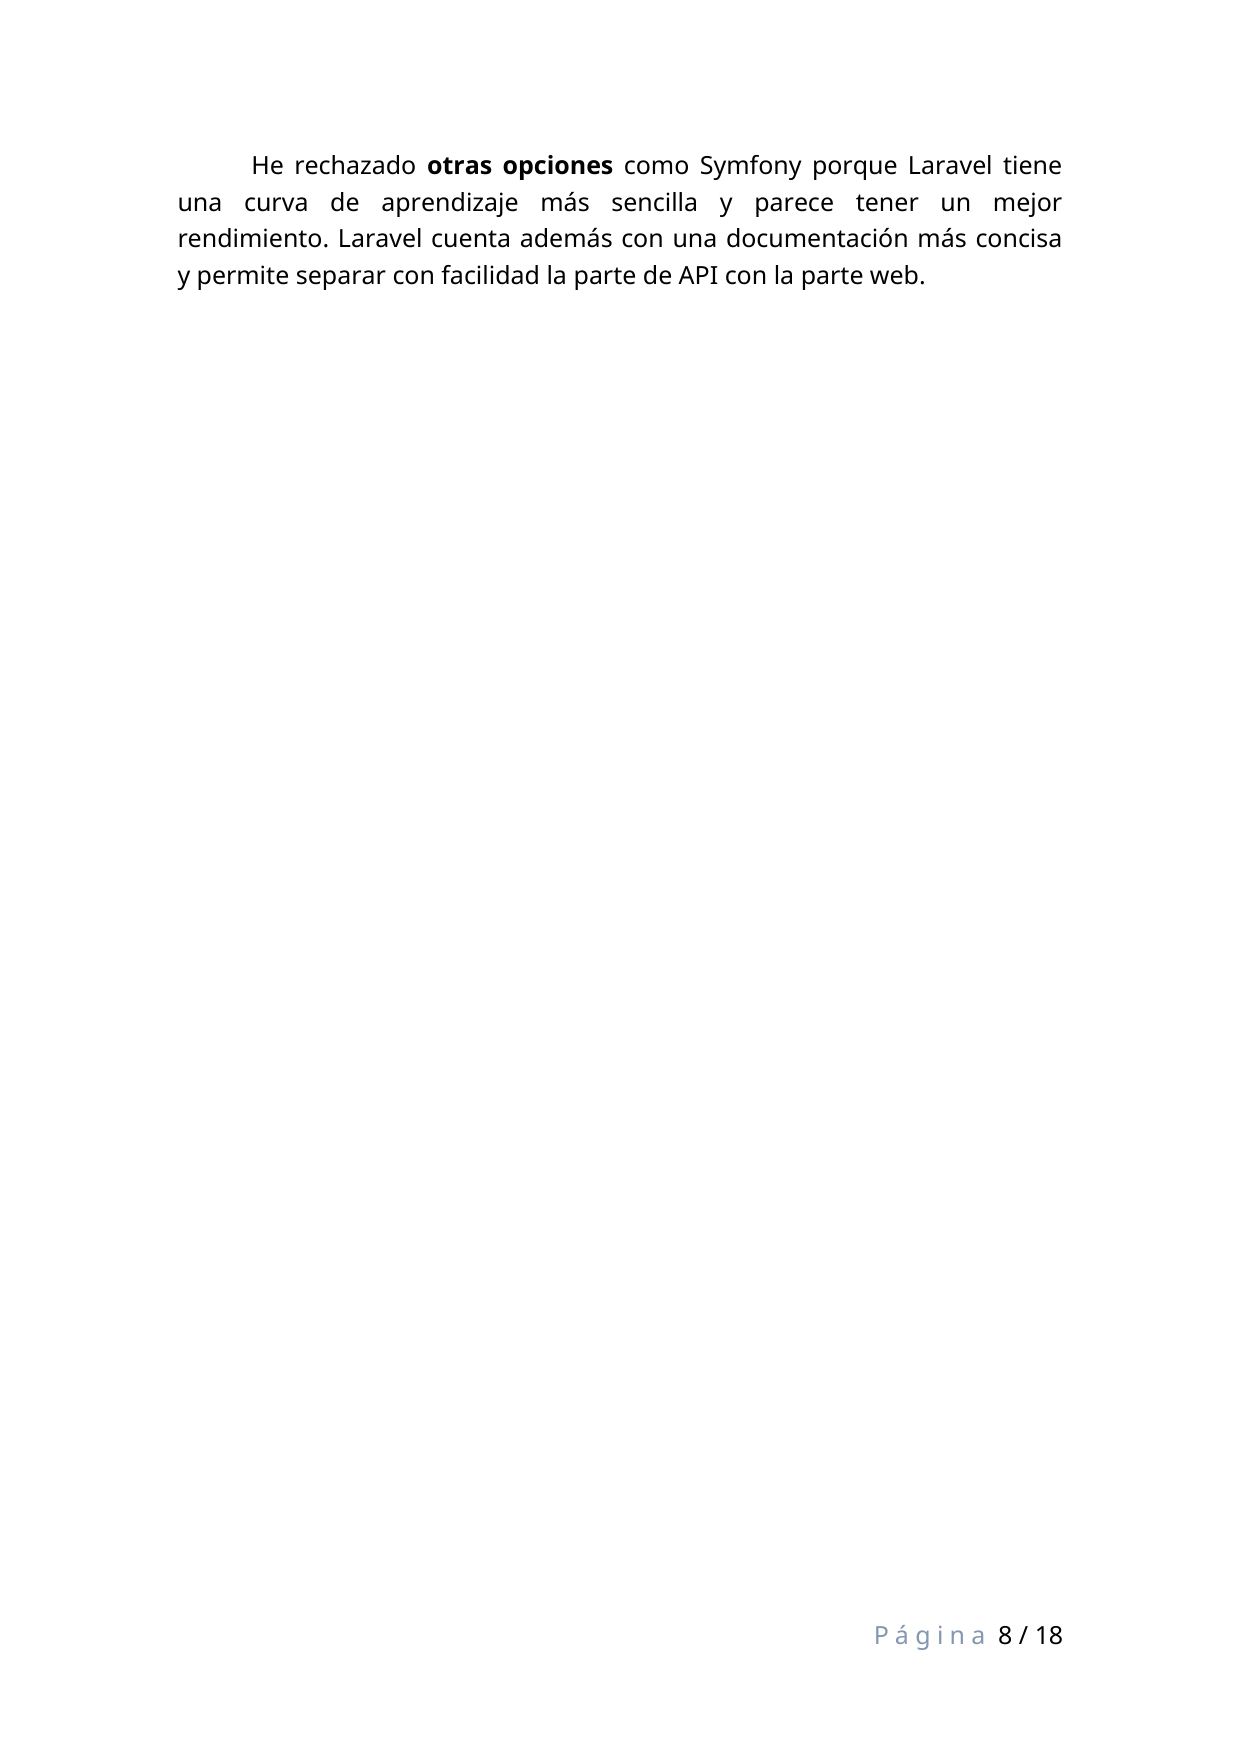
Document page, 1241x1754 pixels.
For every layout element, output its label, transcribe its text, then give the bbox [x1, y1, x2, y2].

text He rechazado otras opciones como Symfony porque Laravel tiene una curva de aprendizaje más sencilla y parece tener un mejor rendimiento. Laravel cuenta además con una documentación más concisa y permite separar con facilidad la parte de API con la parte web. [177, 148, 1063, 292]
